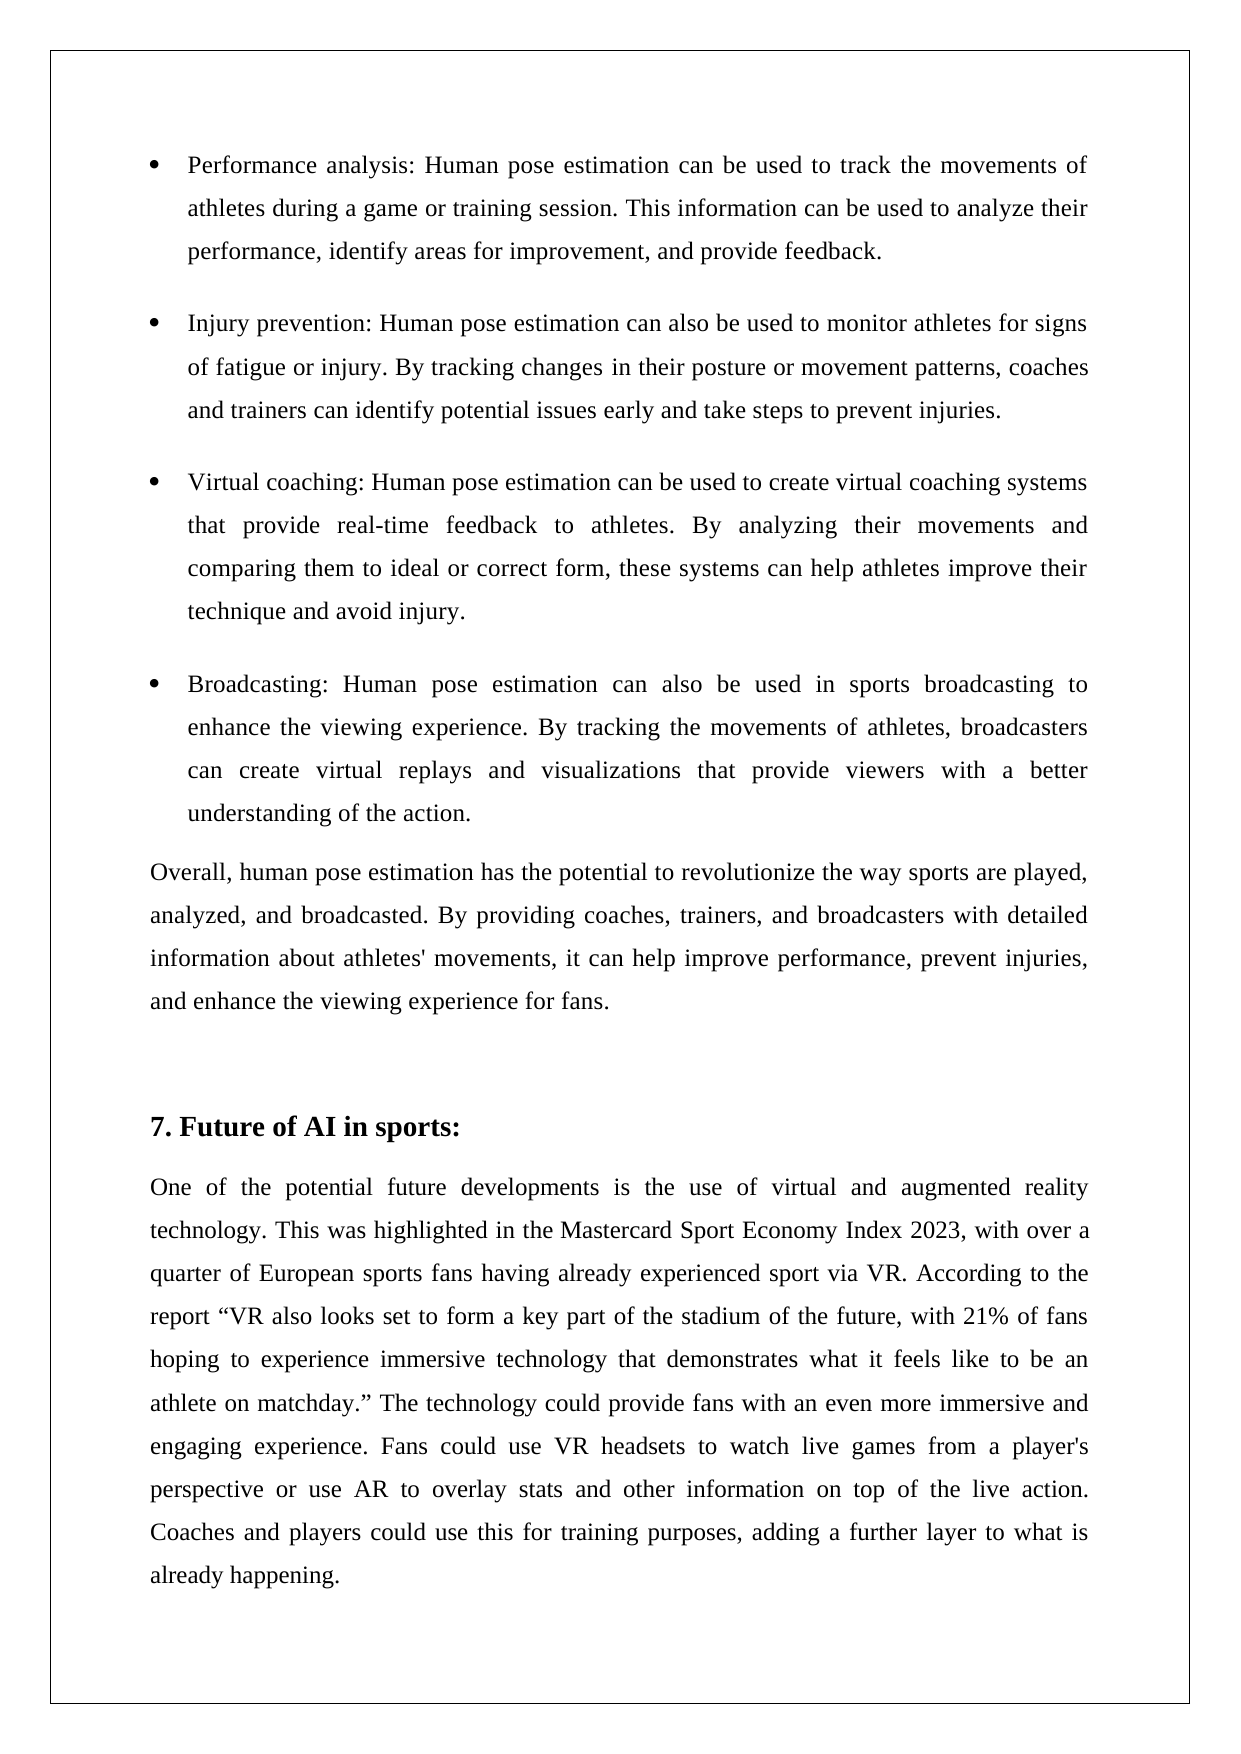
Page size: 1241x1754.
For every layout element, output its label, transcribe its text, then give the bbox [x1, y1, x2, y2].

list Broadcasting: Human pose estimation can also be used in sports broadcasting to enhance the viewing experience. By tracking the movements of athletes, broadcasters can create virtual replays and visualizations that provide viewers with a better understanding of the action. [150, 669, 1090, 827]
subtitle 7. Future of AI in sports: [150, 1104, 1089, 1143]
text One of the potential future developments is the use of virtual and augmented reality technology. This was highlighted in the Mastercard Sport Economy Index 2023, with over a quarter of European sports fans having already experienced sport via VR. According to the report “VR also looks set to form a key part of the stadium of the future, with 21% of fans hoping to experience immersive technology that demonstrates what it feels like to be an athlete on matchday.” The technology could provide fans with an even more immersive and engaging experience. Fans could use VR headsets to watch live games from a player's perspective or use AR to overlay stats and other information on top of the live action. Coaches and players could use this for training purposes, adding a further layer to what is already happening. [150, 1172, 1090, 1589]
list Injury prevention: Human pose estimation can also be used to monitor athletes for signs of fatigue or injury. By tracking changes in their posture or movement patterns, coaches and trainers can identify potential issues early and take steps to prevent injuries. [150, 308, 1090, 423]
list Virtual coaching: Human pose estimation can be used to create virtual coaching systems that provide real-time feedback to athletes. By analyzing their movements and comparing them to ideal or correct form, these systems can help athletes improve their technique and avoid injury. [150, 467, 1090, 625]
text Overall, human pose estimation has the potential to revolutionize the way sports are played, analyzed, and broadcasted. By providing coaches, trainers, and broadcasters with detailed information about athletes' movements, it can help improve performance, prevent injuries, and enhance the viewing experience for fans. [150, 857, 1090, 1015]
list Performance analysis: Human pose estimation can be used to track the movements of athletes during a game or training session. This information can be used to analyze their performance, identify areas for improvement, and provide feedback. [150, 150, 1090, 265]
